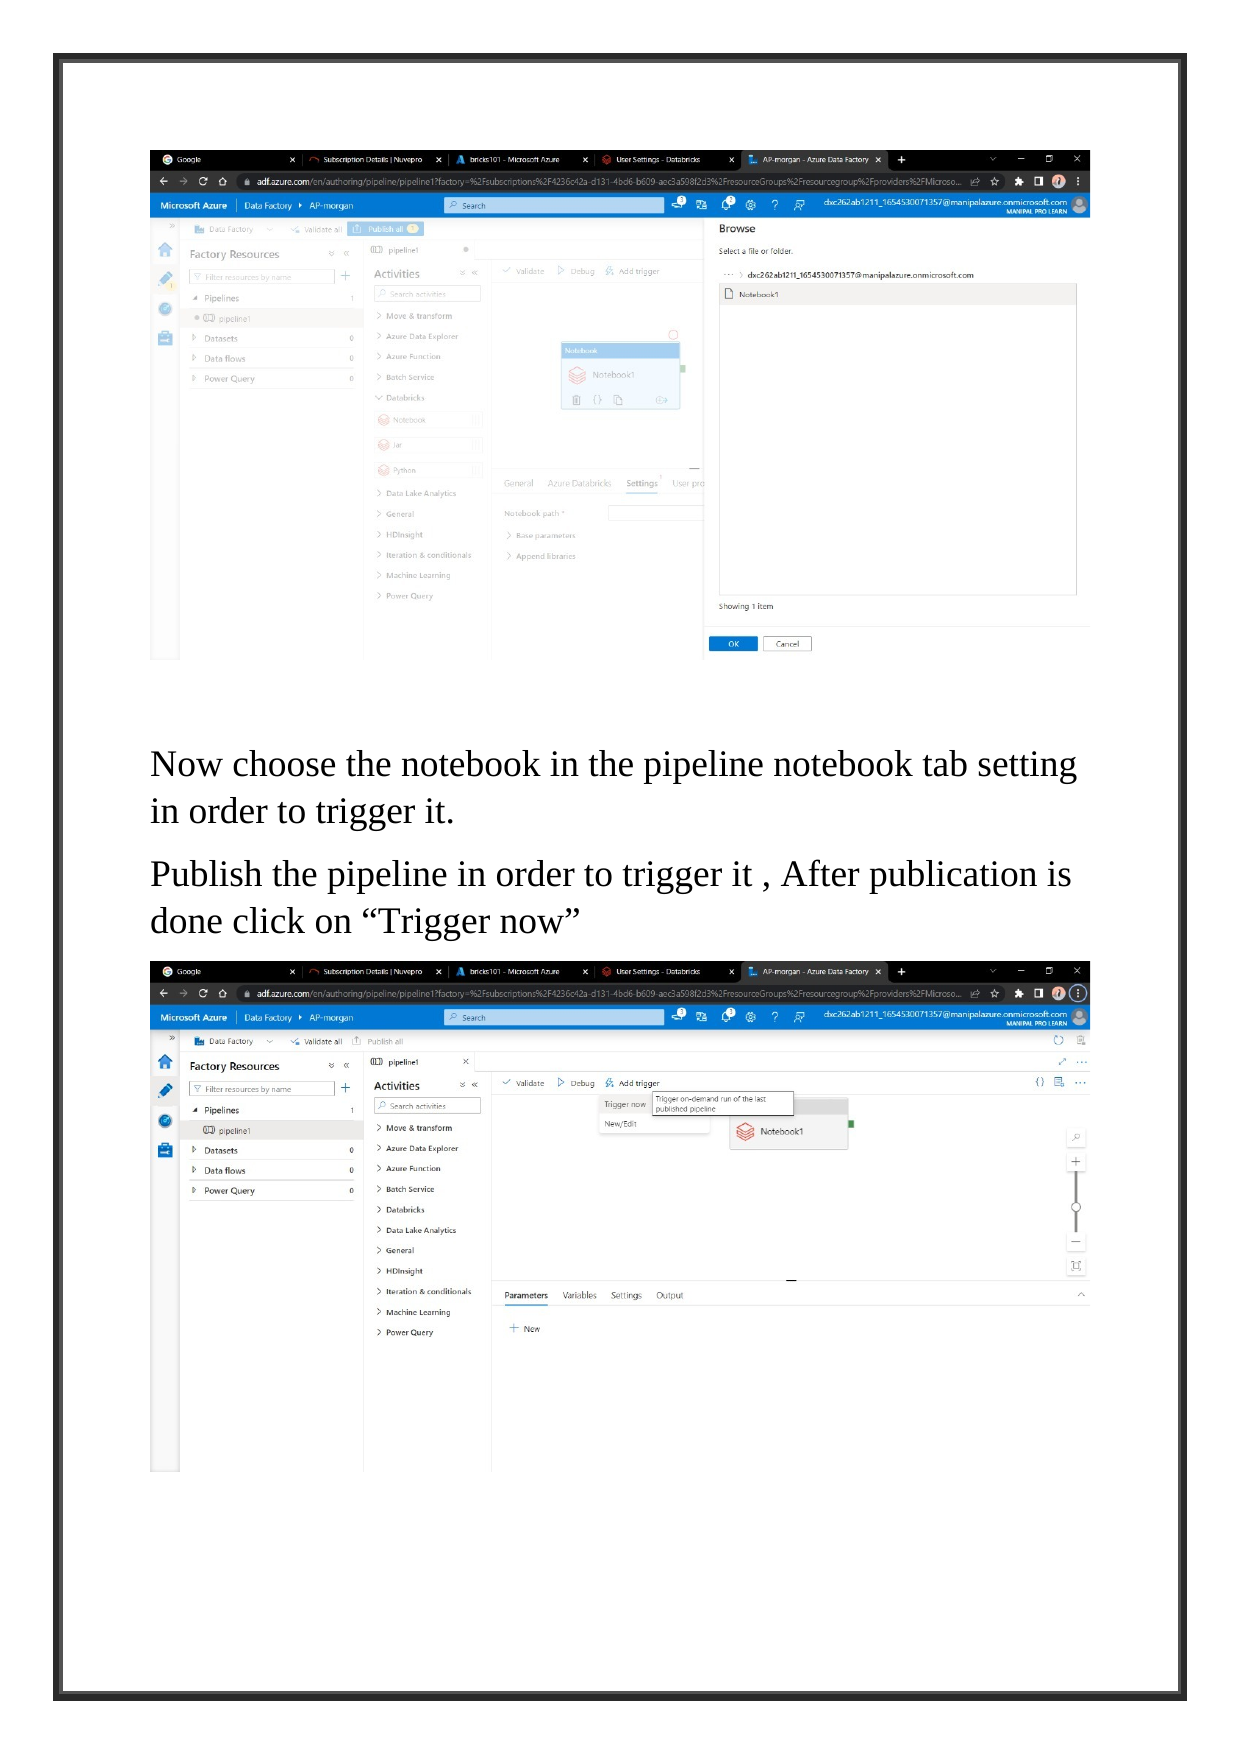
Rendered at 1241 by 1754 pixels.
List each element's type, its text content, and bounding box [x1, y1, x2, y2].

picture [150, 150, 1091, 660]
picture [150, 961, 1091, 1472]
text Now choose the notebook in the pipeline notebook tab setting in order to trigger it. [150, 742, 1090, 832]
text Publish the pipeline in order to trigger it , After publication is done click on “Trigger now” [150, 852, 1090, 941]
